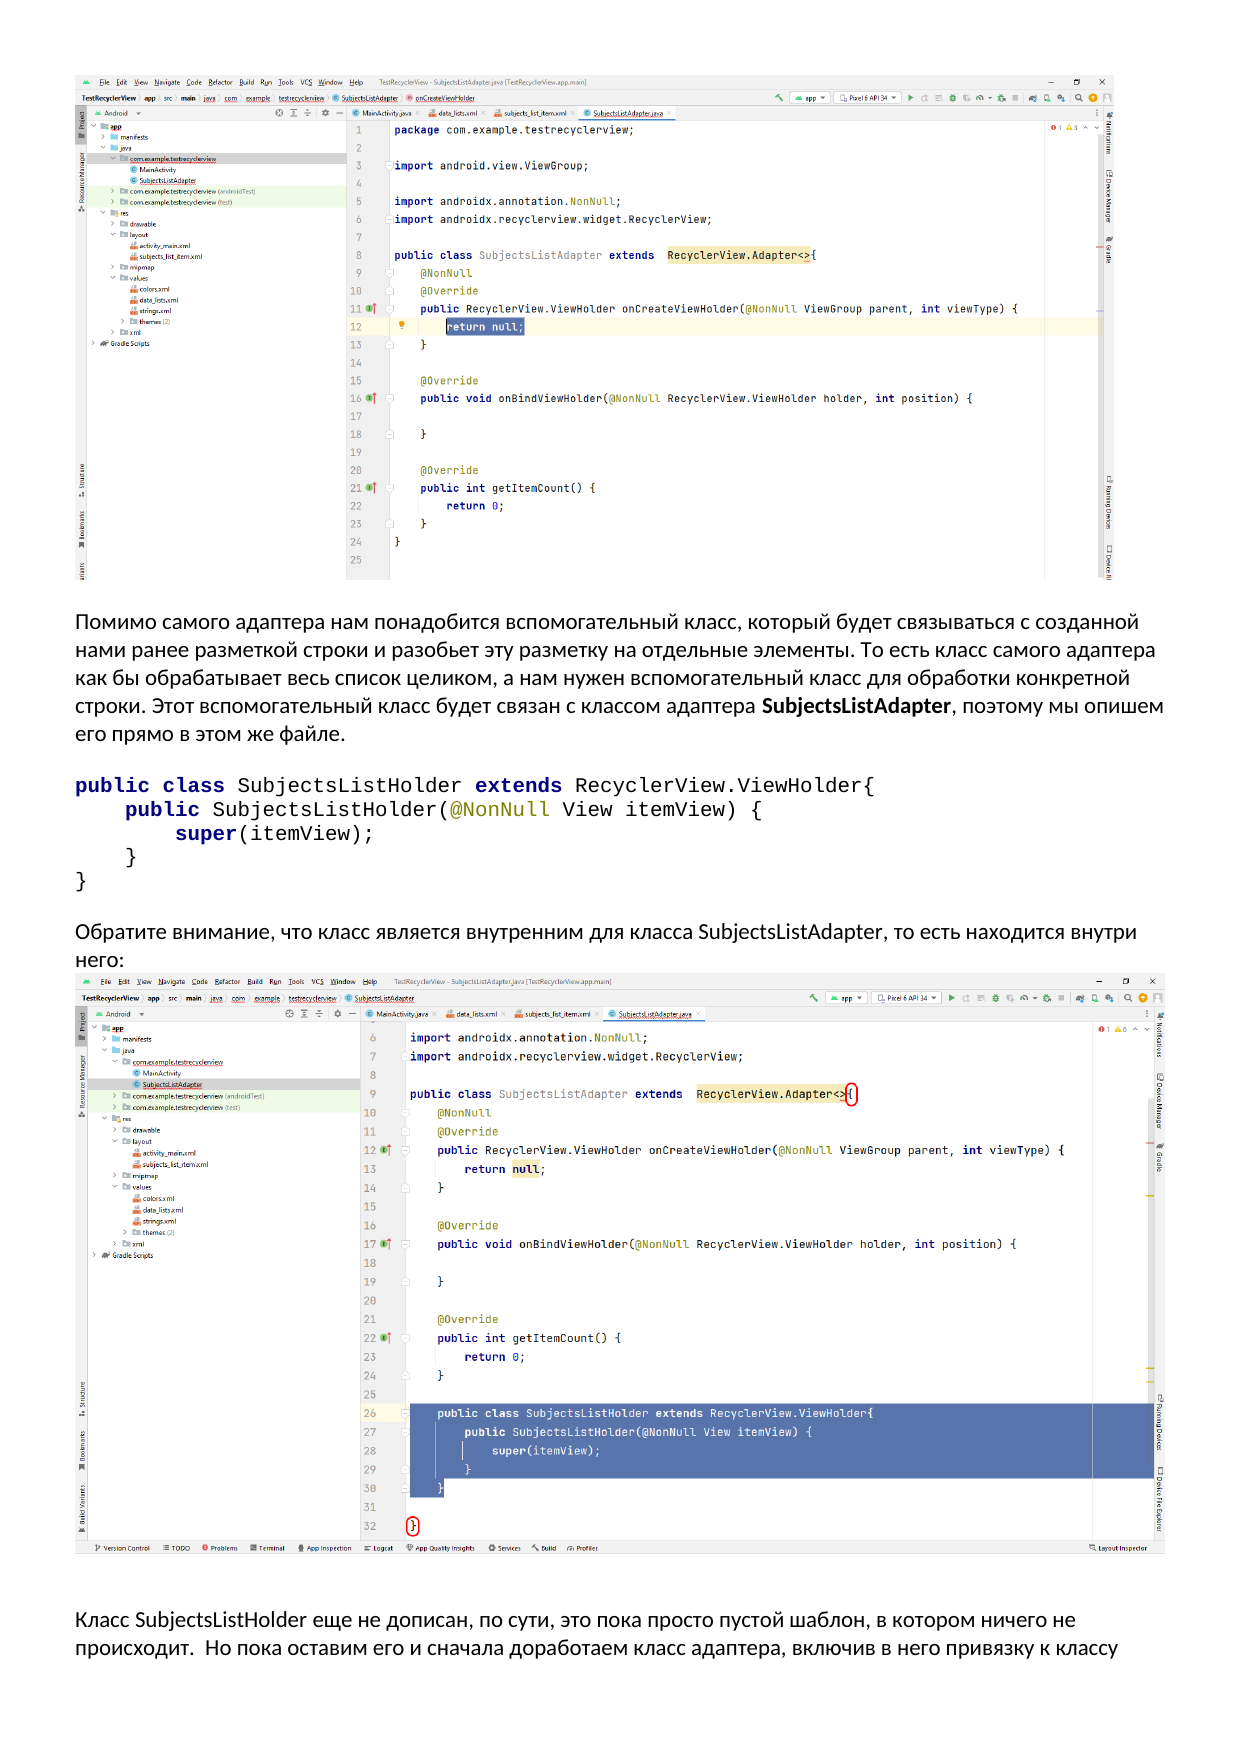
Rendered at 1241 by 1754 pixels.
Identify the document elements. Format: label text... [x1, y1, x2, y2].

text Помимо самого адаптера нам понадобится вспомогательный класс, который будет связываться с созданной нами ранее разметкой строки и разобьет эту разметку на отдельные элементы. То есть класс самого адаптера как бы обрабатывает весь список целиком, а нам нужен вспомогательный класс для обработки конкретной строки. Этот вспомогательный класс будет связан с классом адаптера SubjectsListAdapter, поэтому мы опишем его прямо в этом же файле. [75, 607, 1165, 747]
picture [75, 75, 1114, 580]
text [75, 1605, 1165, 1661]
picture [75, 973, 1166, 1554]
text Обратите внимание, что класс является внутренним для класса SubjectsListAdapter, то есть находится внутри него: [75, 917, 1165, 973]
text public class SubjectsListHolder extends RecyclerView.ViewHolder{ public SubjectsListHolder(@NonNull View itemView) { super(itemView); } } [75, 776, 1165, 894]
